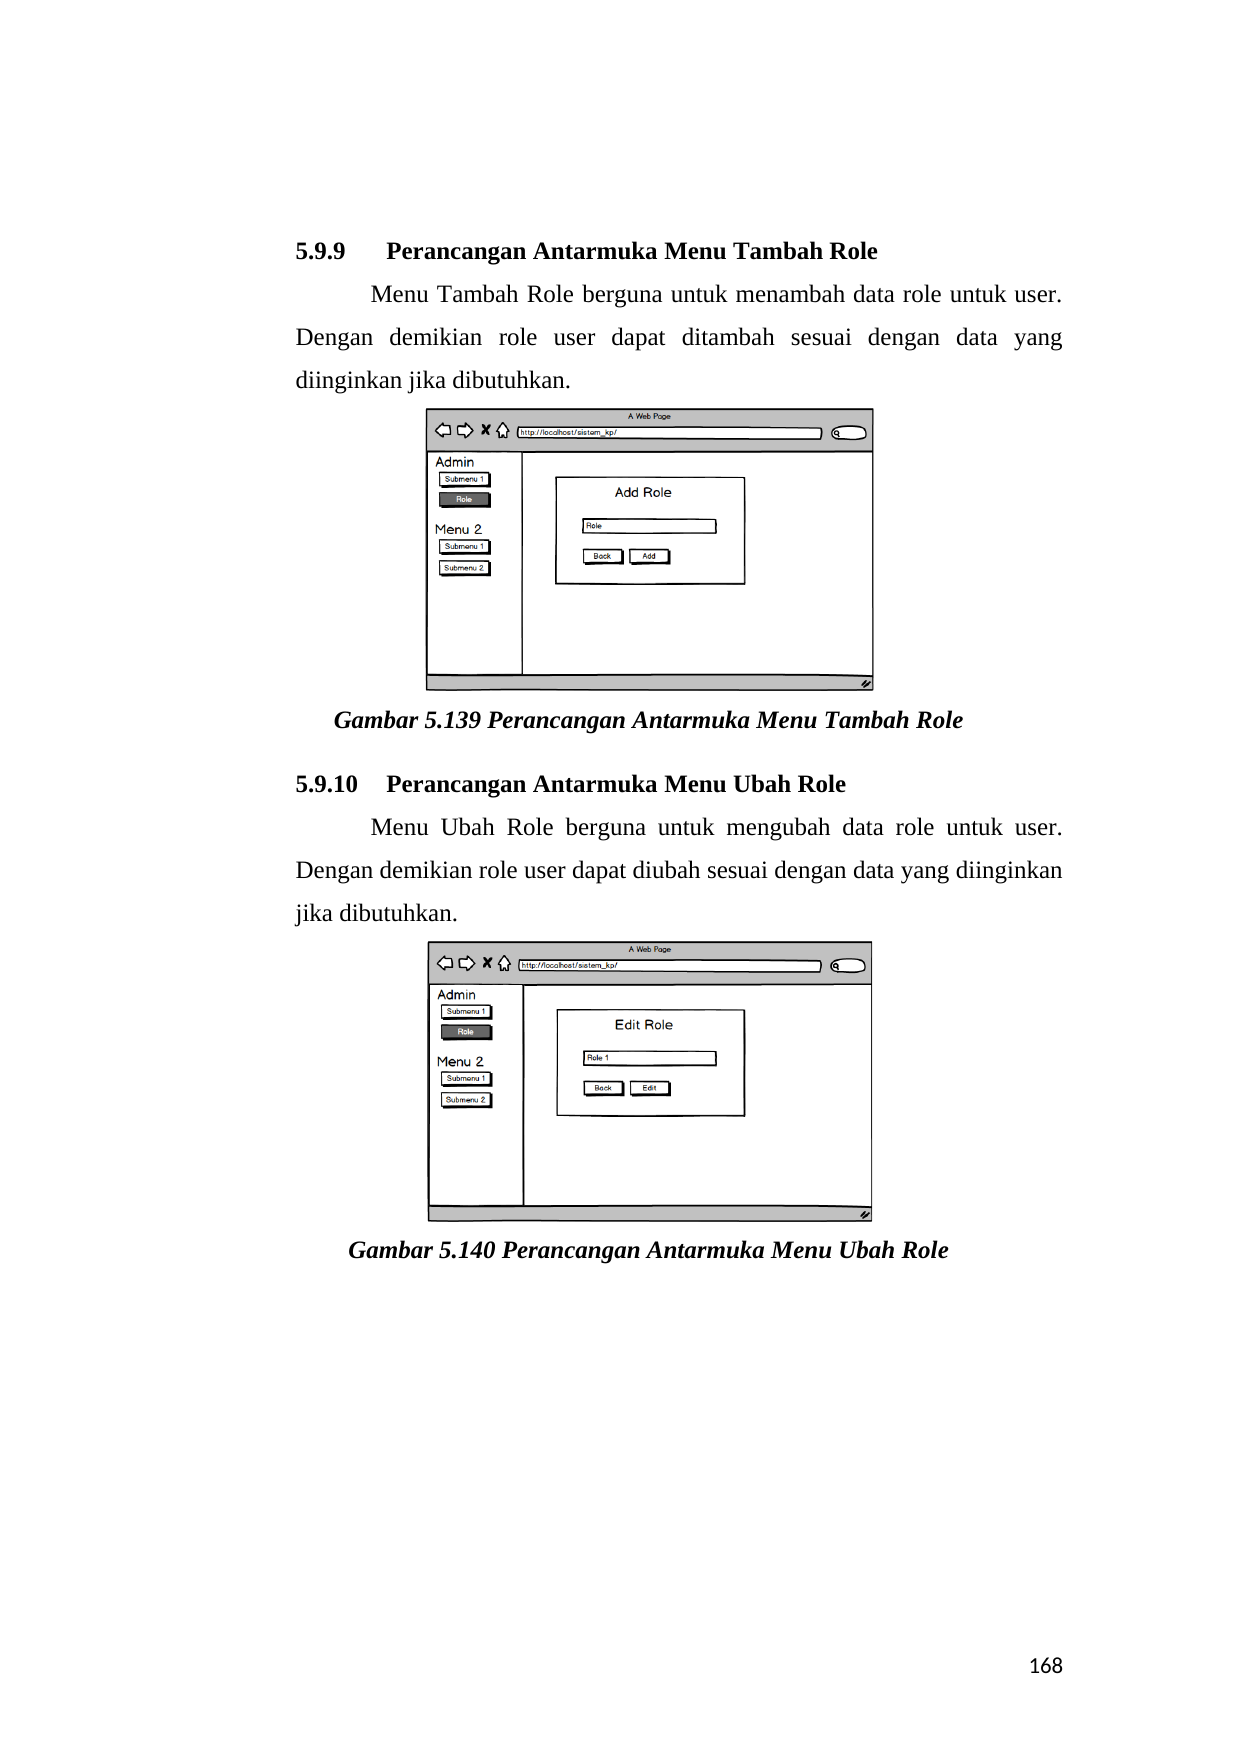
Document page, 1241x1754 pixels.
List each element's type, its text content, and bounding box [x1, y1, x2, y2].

text Menu Tambah Role berguna untuk menambah data role untuk user. Dengan demikian role user dapat ditambah sesuai dengan data yang diinginkan jika dibutuhkan. [295, 279, 1063, 394]
text Menu Ubah Role berguna untuk mengubah data role untuk user. Dengan demikian role user dapat diubah sesuai dengan data yang diinginkan jika dibutuhkan. [295, 812, 1063, 927]
text Gambar 5.140 Perancangan Antarmuka Menu Ubah Role [236, 1235, 1063, 1264]
text Gambar 5.139 Perancangan Antarmuka Menu Tambah Role [236, 705, 1063, 734]
subtitle Perancangan Antarmuka Menu Tambah Role [295, 236, 1063, 265]
picture [425, 408, 874, 691]
picture [427, 941, 873, 1222]
subtitle Perancangan Antarmuka Menu Ubah Role [295, 769, 1063, 798]
